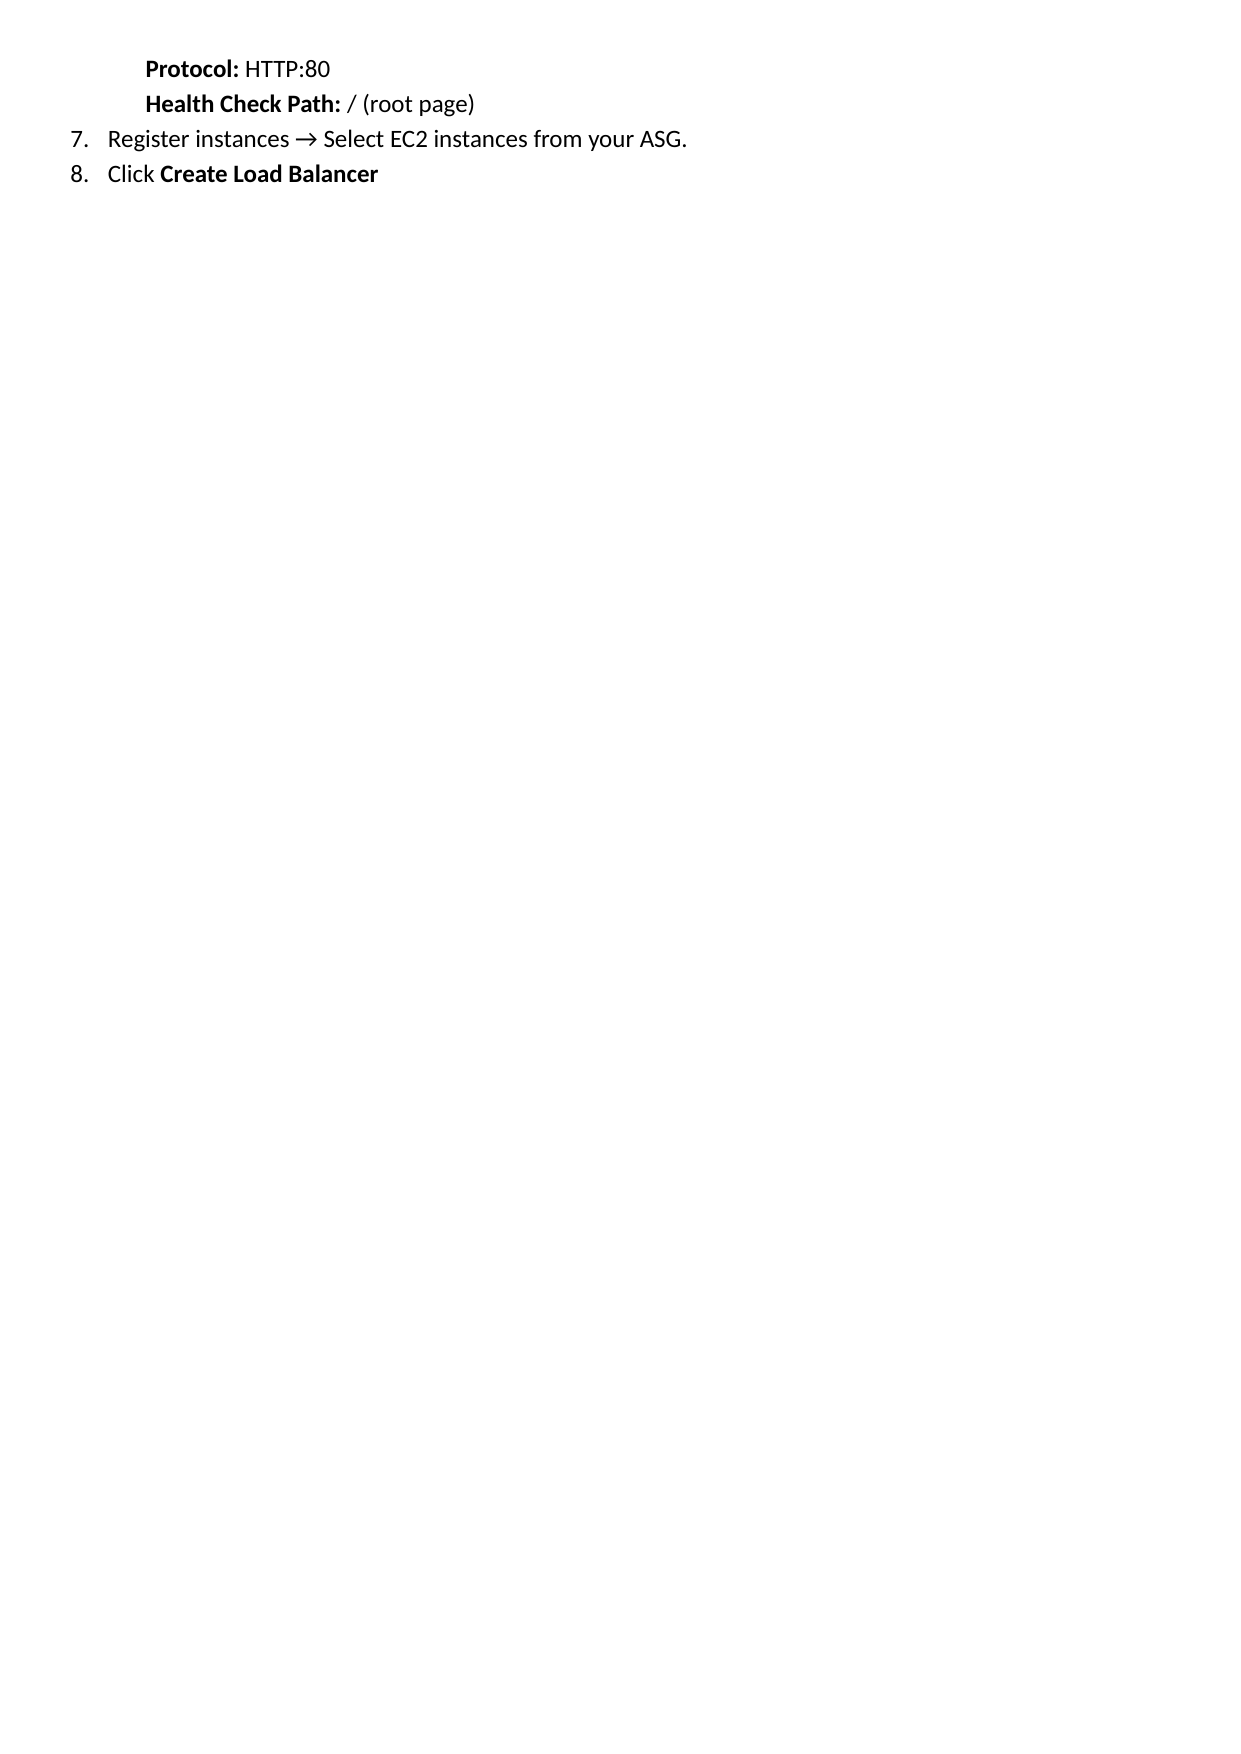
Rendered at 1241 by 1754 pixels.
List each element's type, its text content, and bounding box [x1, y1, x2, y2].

list Register instances → Select EC2 instances from your ASG. [70, 123, 1180, 153]
list Click Create Load Balancer [70, 158, 1180, 189]
text Protocol: HTTP:80 [145, 53, 1188, 83]
text Health Check Path: / (root page) [145, 88, 1188, 118]
